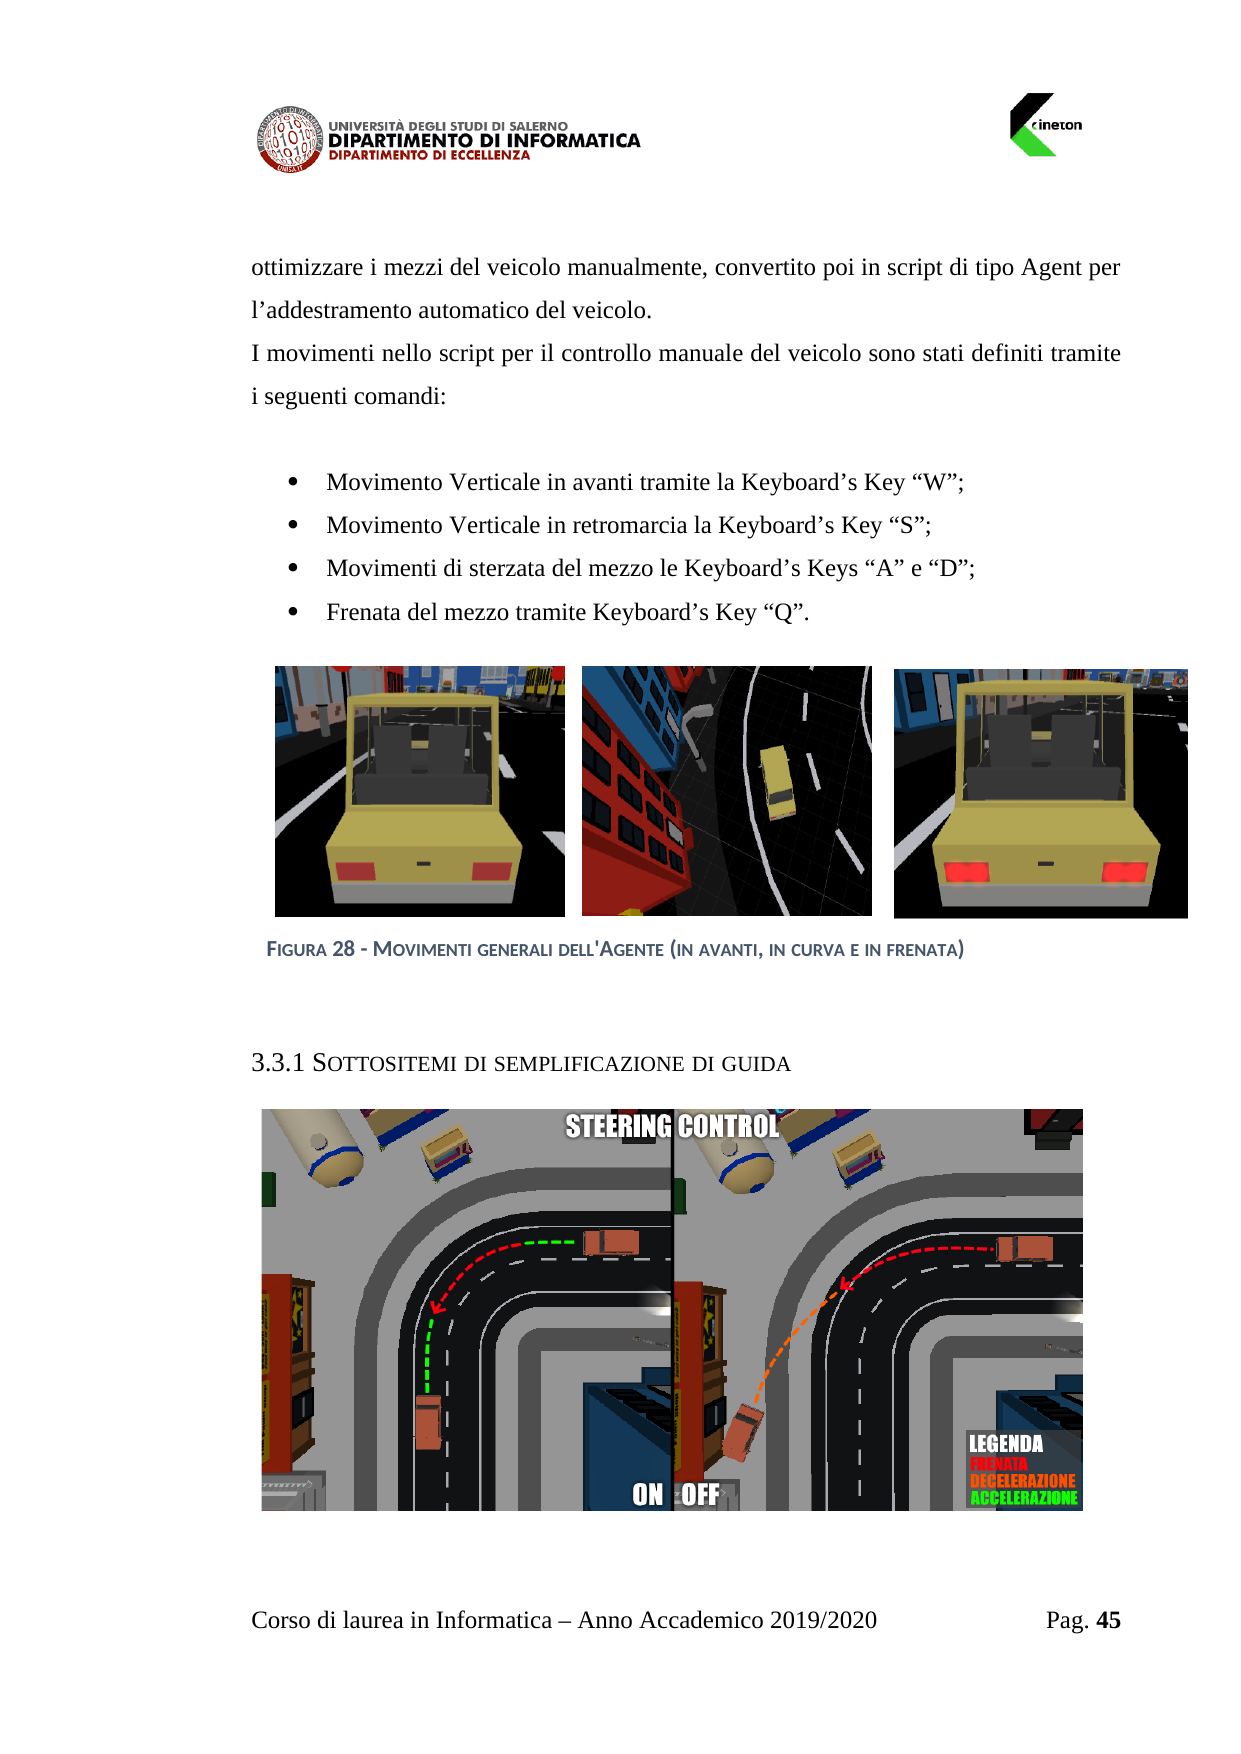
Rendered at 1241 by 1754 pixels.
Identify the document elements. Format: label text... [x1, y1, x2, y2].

text I movimenti nello script per il controllo manuale del veicolo sono stati definiti tramite i seguenti comandi: [251, 338, 1122, 410]
picture [987, 73, 1102, 177]
subtitle 3.3.1 Sottositemi di semplificazione di guida [251, 1046, 1122, 1078]
picture [261, 1109, 1083, 1509]
list Movimento Verticale in avanti tramite la Keyboard’s Key “W”; [288, 467, 1122, 496]
list Movimento Verticale in retromarcia la Keyboard’s Key “S”; [288, 510, 1122, 539]
list Movimenti di sterzata del mezzo le Keyboard’s Keys “A” e “D”; [288, 553, 1122, 582]
picture [251, 102, 645, 177]
picture [266, 659, 1194, 922]
list Frenata del mezzo tramite Keyboard’s Key “Q”. [288, 597, 1122, 625]
